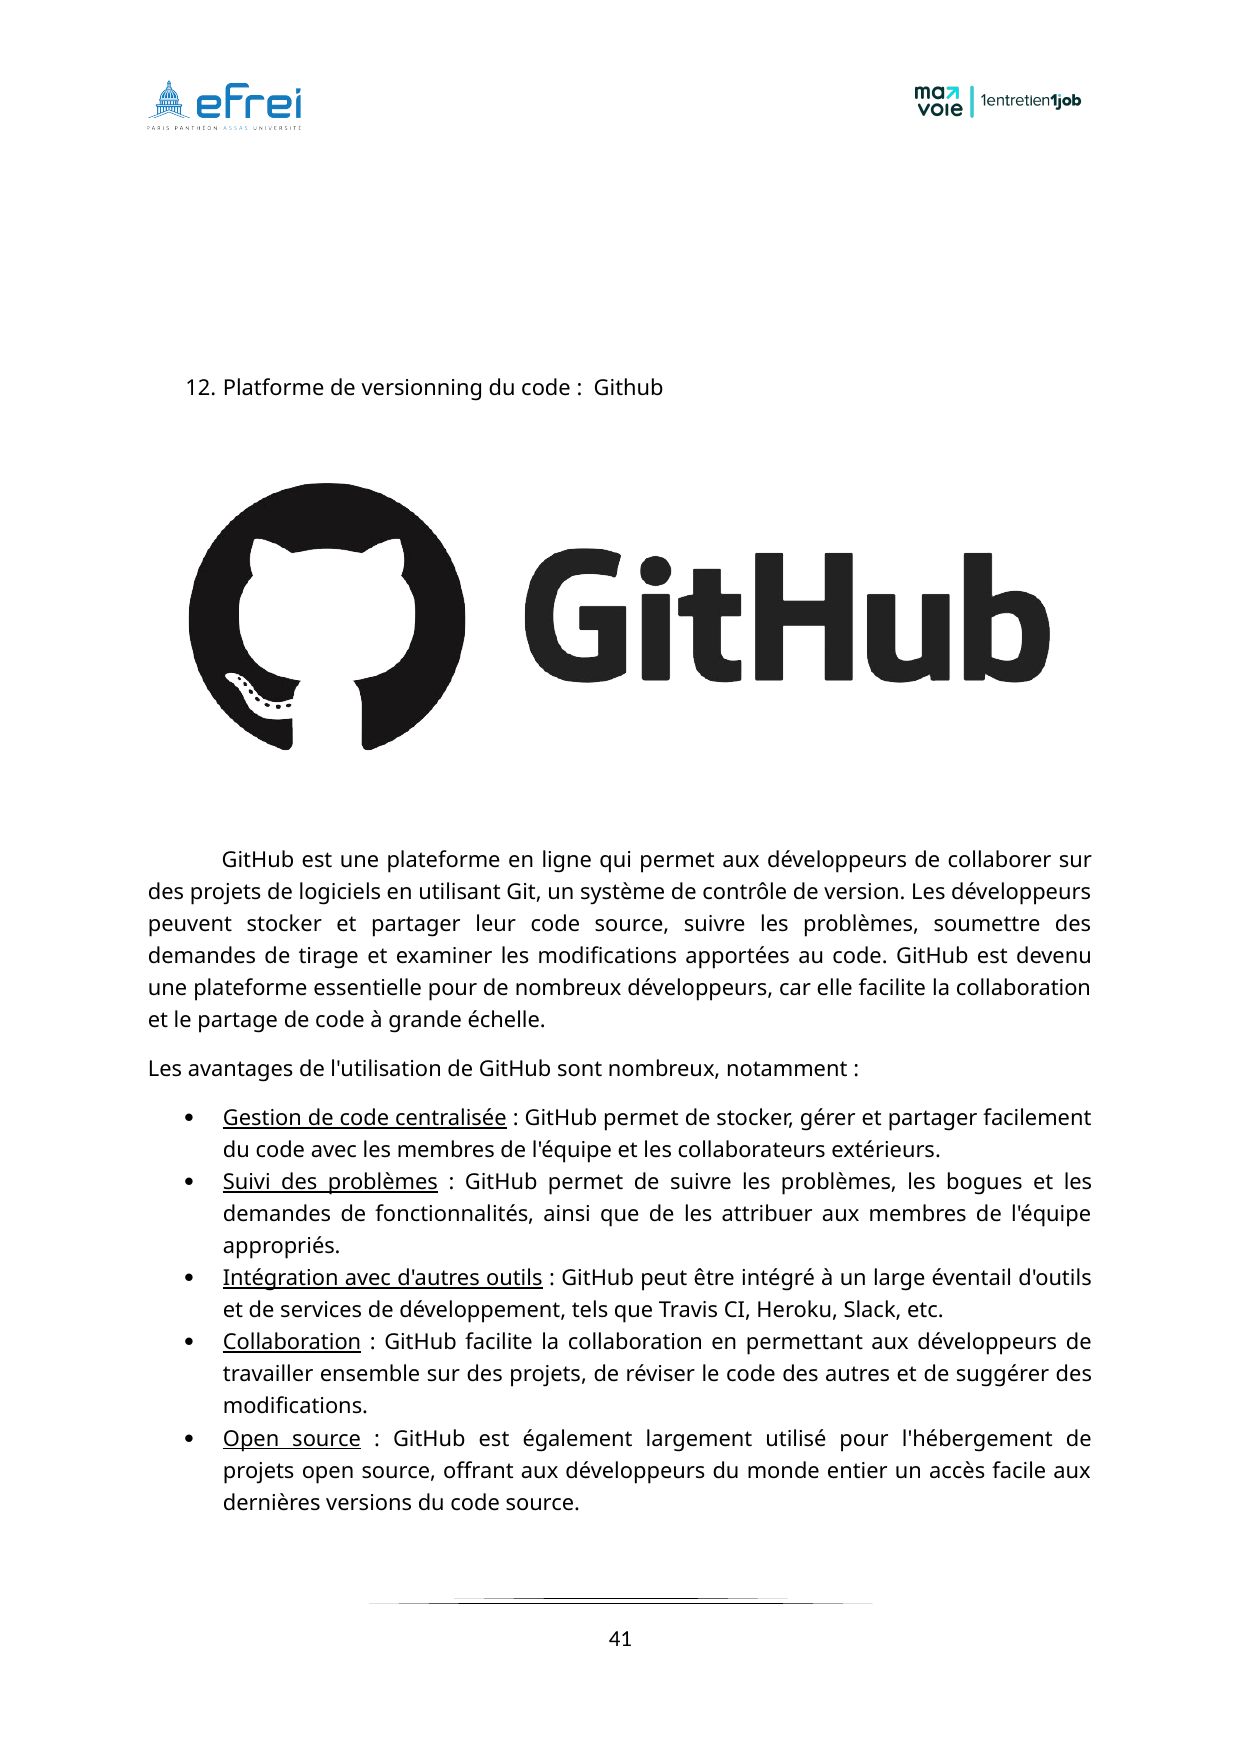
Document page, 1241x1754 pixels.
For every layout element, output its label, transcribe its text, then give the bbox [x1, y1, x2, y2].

picture [147, 433, 1092, 815]
list Gestion de code centralisée : GitHub permet de stocker, gérer et partager facilement du code avec les membres de l'équipe et les collaborateurs extérieurs. [185, 1102, 1093, 1164]
list Collaboration : GitHub facilite la collaboration en permettant aux développeurs de travailler ensemble sur des projets, de réviser le code des autres et de suggérer des modifications. [185, 1326, 1093, 1420]
text GitHub est une plateforme en ligne qui permet aux développeurs de collaborer sur des projets de logiciels en utilisant Git, un système de contrôle de version. Les développeurs peuvent stocker et partager leur code source, suivre les problèmes, soumettre des demandes de tirage et examiner les modifications apportées au code. GitHub est devenu une plateforme essentielle pour de nombreux développeurs, car elle facilite la collaboration et le partage de code à grande échelle. [148, 844, 1093, 1034]
list Platforme de versionning du code : Github [185, 372, 1093, 402]
list Suivi des problèmes : GitHub permet de suivre les problèmes, les bogues et les demandes de fonctionnalités, ainsi que de les attribuer aux membres de l'équipe appropriés. [185, 1166, 1093, 1260]
list Open source : GitHub est également largement utilisé pour l'hébergement de projets open source, offrant aux développeurs du monde entier un accès facile aux dernières versions du code source. [185, 1423, 1093, 1517]
picture [147, 80, 301, 130]
text Les avantages de l'utilisation de GitHub sont nombreux, notamment : [148, 1053, 1093, 1083]
list Intégration avec d'autres outils : GitHub peut être intégré à un large éventail d'outils et de services de développement, tels que Travis CI, Heroku, Slack, etc. [185, 1262, 1093, 1324]
picture [903, 73, 1093, 130]
